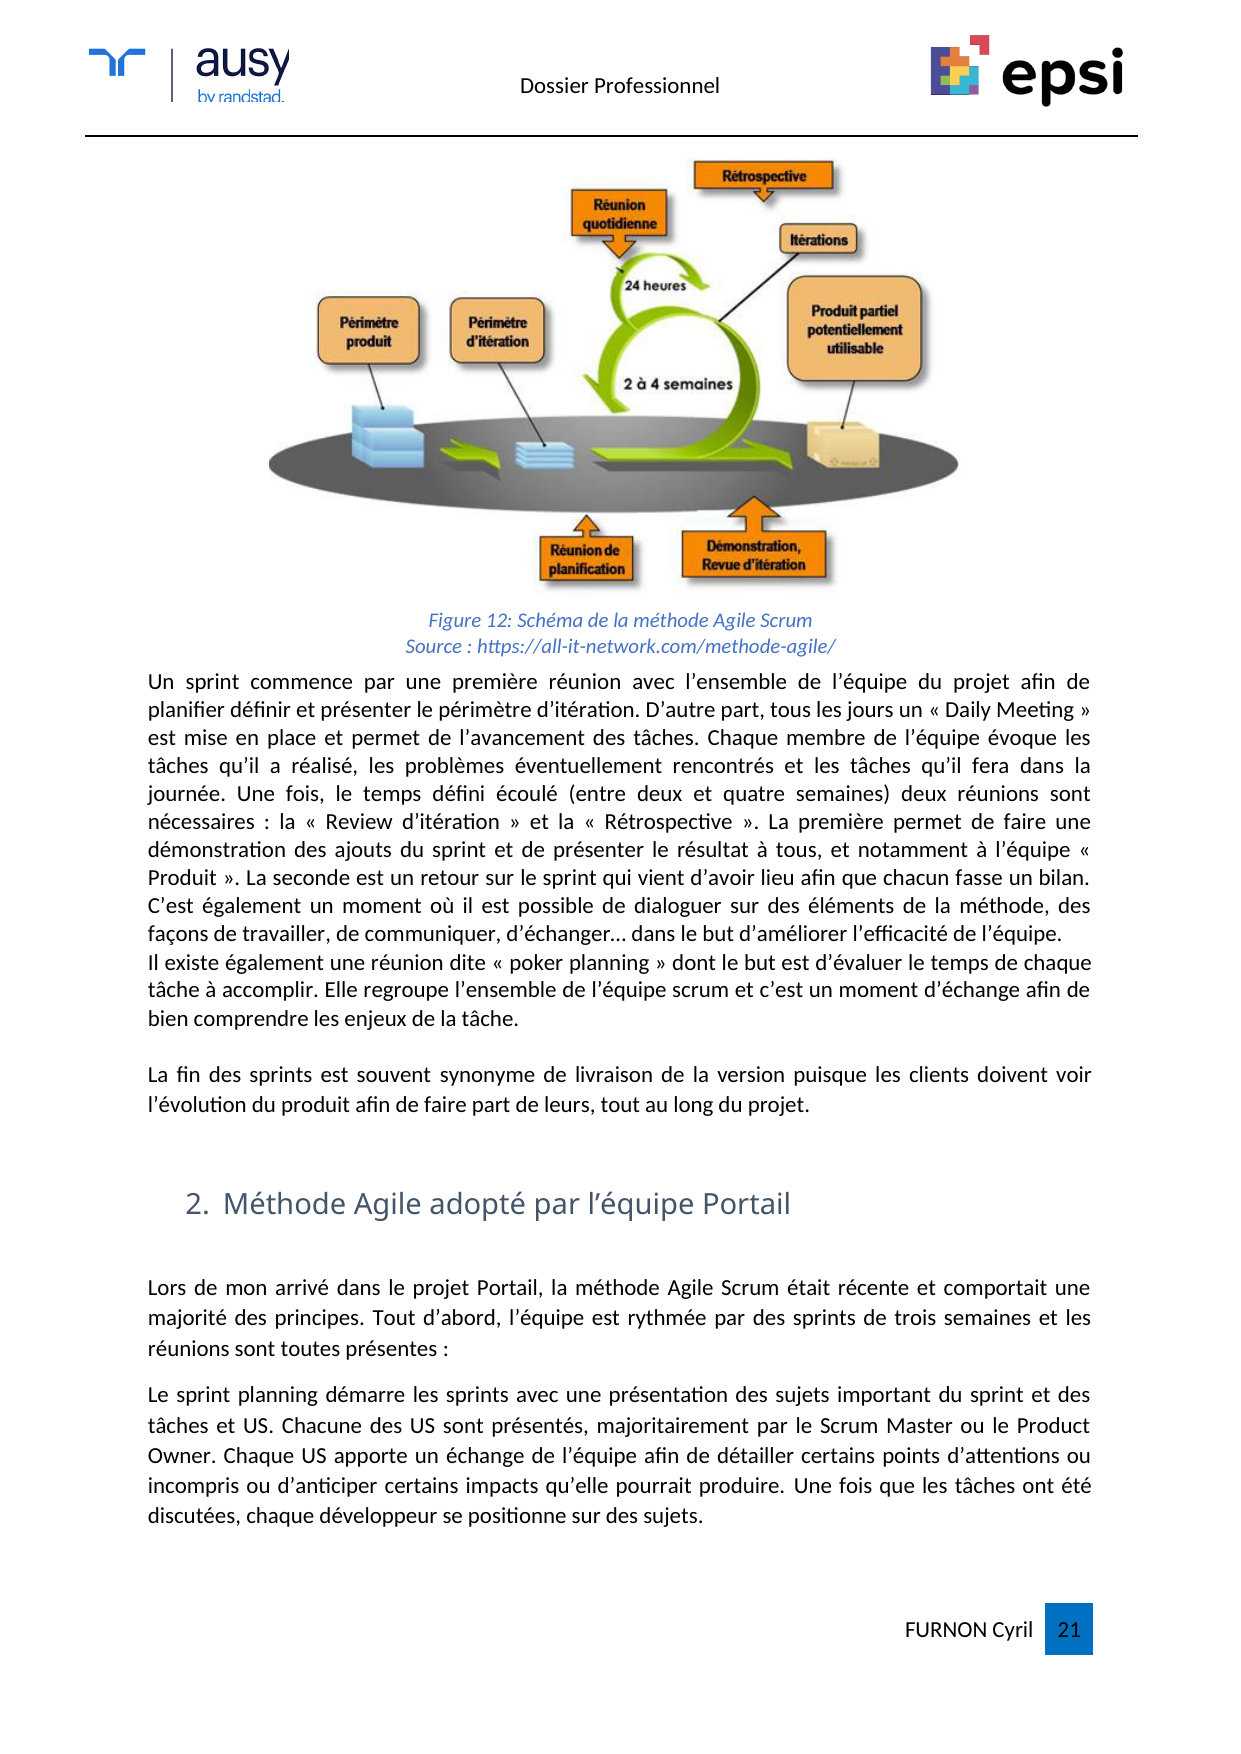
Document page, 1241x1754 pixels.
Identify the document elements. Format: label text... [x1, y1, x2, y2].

text La fin des sprints est souvent synonyme de livraison de la version puisque les clients doivent voir l’évolution du produit afin de faire part de leurs, tout au long du projet. [148, 1060, 1093, 1118]
text Il existe également une réunion dite « poker planning » dont le but est d’évaluer le temps de chaque tâche à accomplir. Elle regroupe l’ensemble de l’équipe scrum et c’est un moment d’échange afin de bien comprendre les enjeux de la tâche. [148, 948, 1093, 1032]
text Lors de mon arrivé dans le projet Portail, la méthode Agile Scrum était récente et comportait une majorité des principes. Tout d’abord, l’équipe est rythmée par des sprints de trois semaines et les réunions sont toutes présentes : [148, 1273, 1093, 1362]
picture [88, 48, 289, 102]
text Le sprint planning démarre les sprints avec une présentation des sujets important du sprint et des tâches et US. Chacune des US sont présentés, majoritairement par le Scrum Master ou le Product Owner. Chaque US apporte un échange de l’équipe afin de détailler certains points d’attentions ou incompris ou d’anticiper certains impacts qu’elle pourrait produire. Une fois que les tâches ont été discutées, chaque développeur se positionne sur des sujets. [148, 1381, 1093, 1529]
text Un sprint commence par une première réunion avec l’ensemble de l’équipe du projet afin de planifier définir et présenter le périmètre d’itération. D’autre part, tous les jours un « Daily Meeting » est mise en place et permet de l’avancement des tâches. Chaque membre de l’équipe évoque les tâches qu’il a réalisé, les problèmes éventuellement rencontrés et les tâches qu’il fera dans la journée. Une fois, le temps défini écoulé (entre deux et quatre semaines) deux réunions sont nécessaires : la « Review d’itération » et la « Rétrospective ». La première permet de faire une démonstration des ajouts du sprint et de présenter le résultat à tous, et notamment à l’équipe « Produit ». La seconde est un retour sur le sprint qui vient d’avoir lieu afin que chacun fasse un bilan. C’est également un moment où il est possible de dialoguer sur des éléments de la méthode, des façons de travailler, de communiquer, d’échanger… dans le but d’améliorer l’efficacité de l’équipe. [148, 148, 1093, 948]
subtitle Méthode Agile adopté par l’équipe Portail [185, 1184, 1093, 1223]
